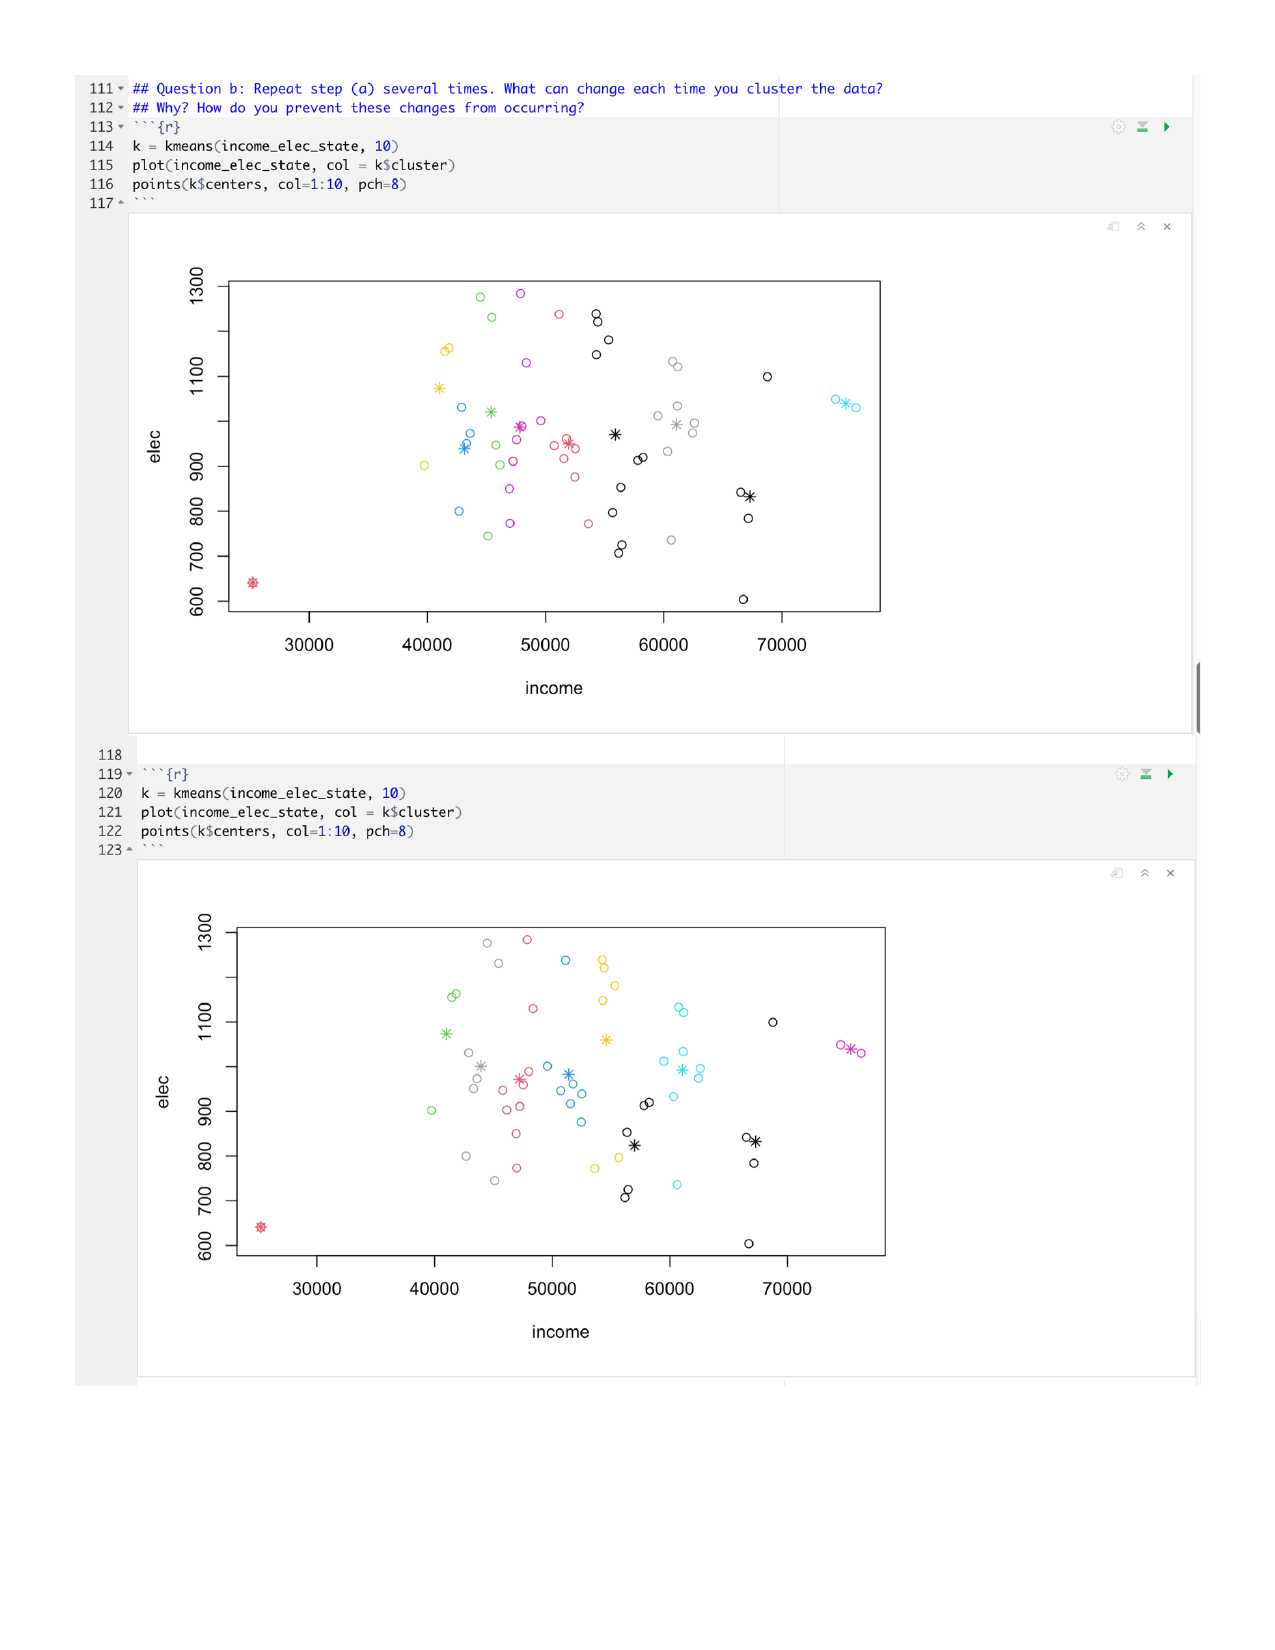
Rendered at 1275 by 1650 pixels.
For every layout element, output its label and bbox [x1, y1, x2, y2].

picture [75, 75, 1200, 1386]
